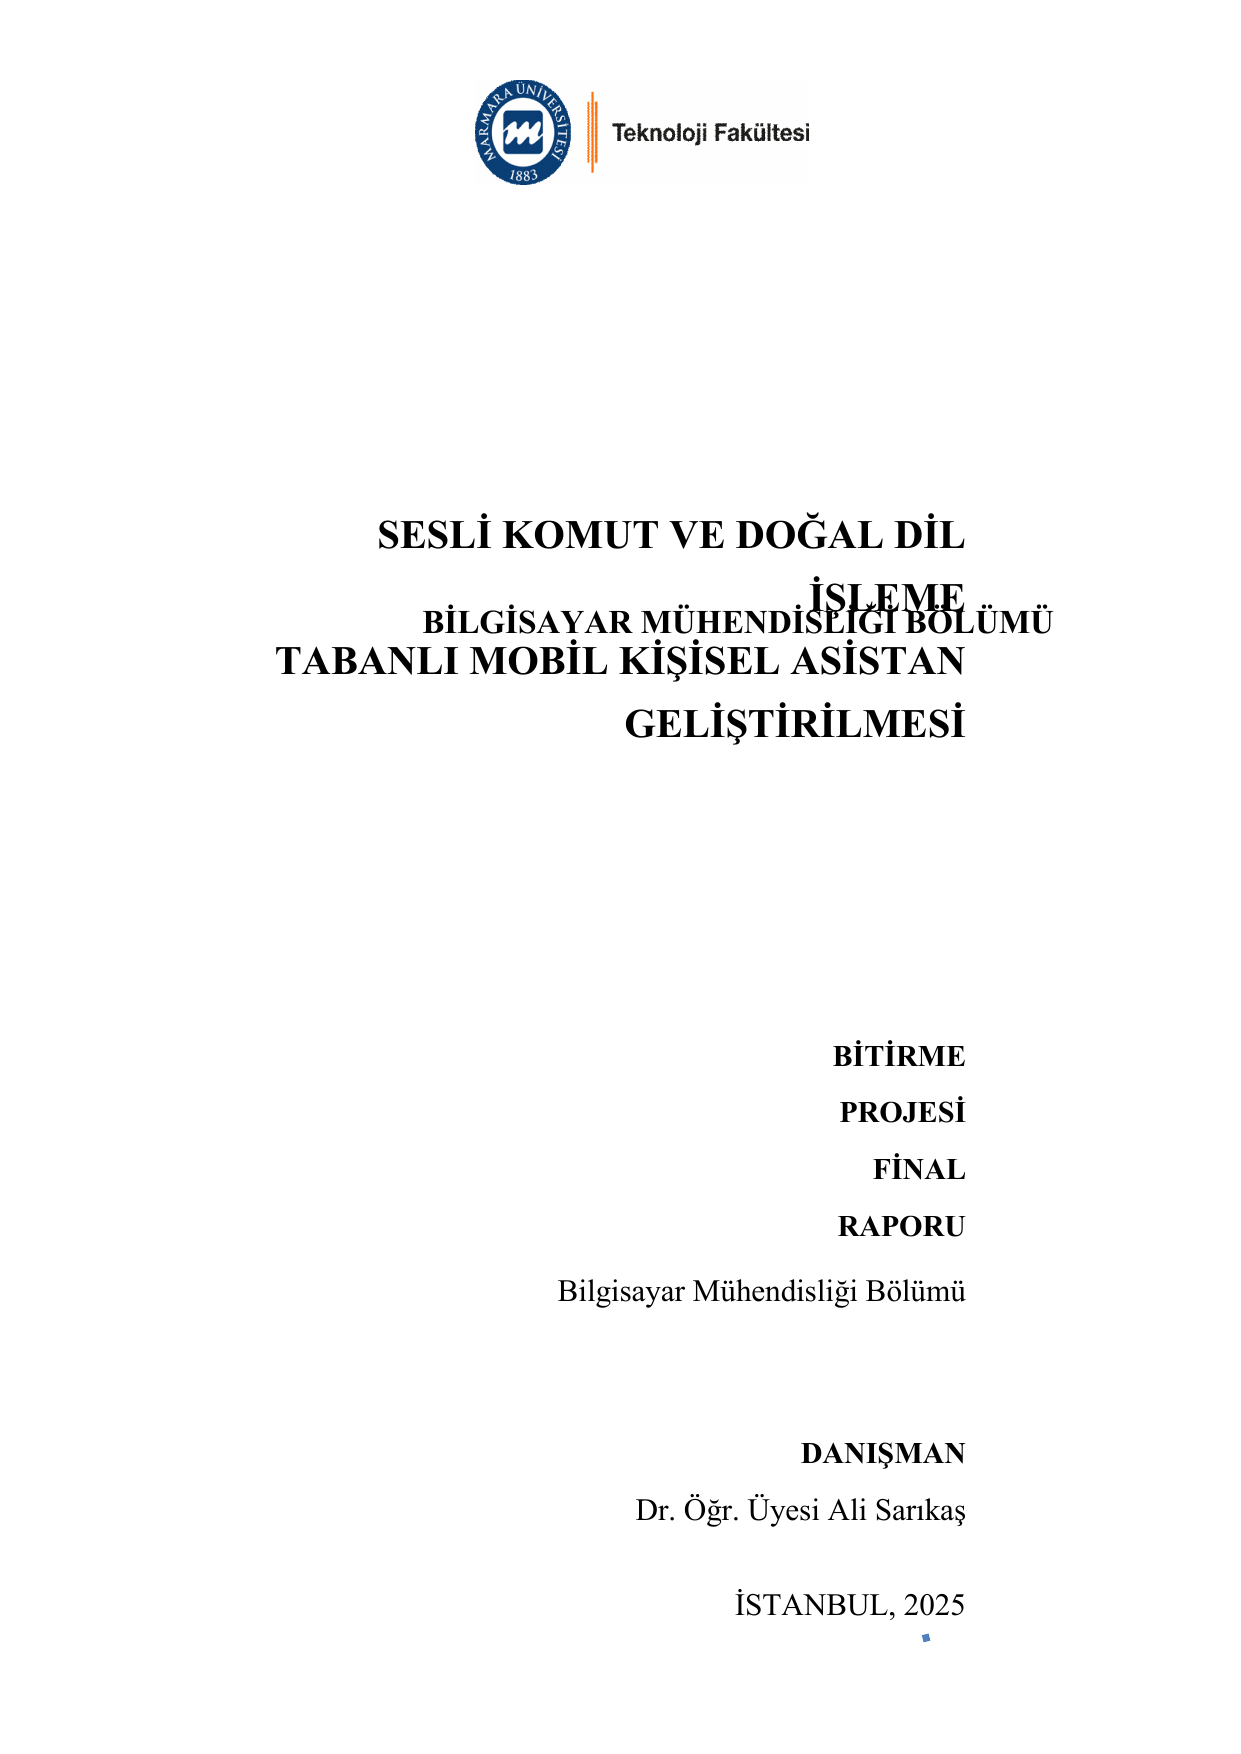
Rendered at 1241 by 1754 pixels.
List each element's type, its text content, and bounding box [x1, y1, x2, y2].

text Dr. Öğr. Üyesi Ali Sarıkaş [269, 1492, 966, 1527]
picture [475, 80, 809, 185]
text DANIŞMAN [269, 1437, 966, 1470]
text SESLİ KOMUT VE DOĞAL DİL İŞLEME [269, 512, 966, 620]
text TABANLI MOBİL KİŞİSEL ASİSTAN [269, 638, 966, 683]
text Bilgisayar Mühendisliği Bölümü [269, 1273, 966, 1308]
text BİTİRME PROJESİ FİNAL RAPORU [816, 1039, 966, 1243]
text GELİŞTİRİLMESİ [269, 701, 966, 746]
text İSTANBUL, 2025 [269, 1588, 966, 1623]
